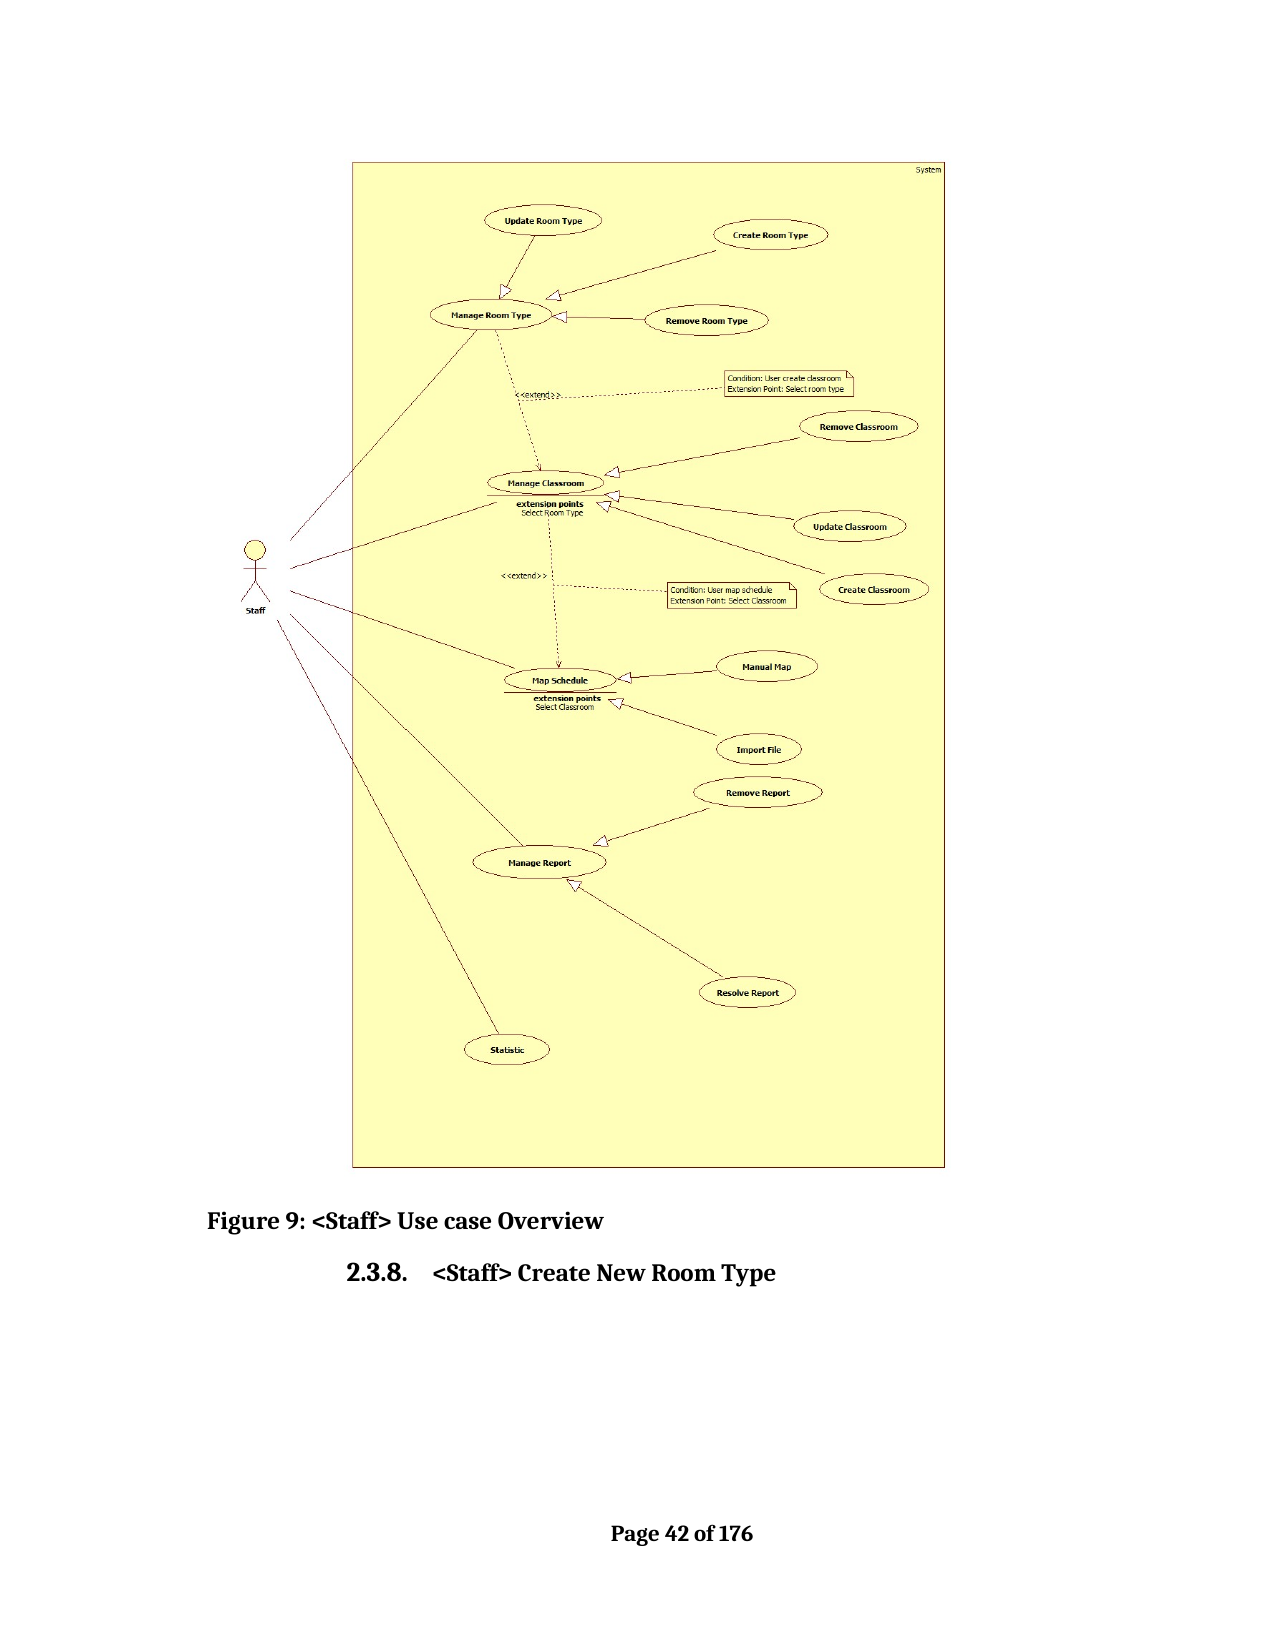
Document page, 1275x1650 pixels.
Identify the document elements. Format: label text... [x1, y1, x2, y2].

list <Staff> Create New Room Type [346, 1257, 1157, 1288]
picture [206, 147, 959, 1182]
